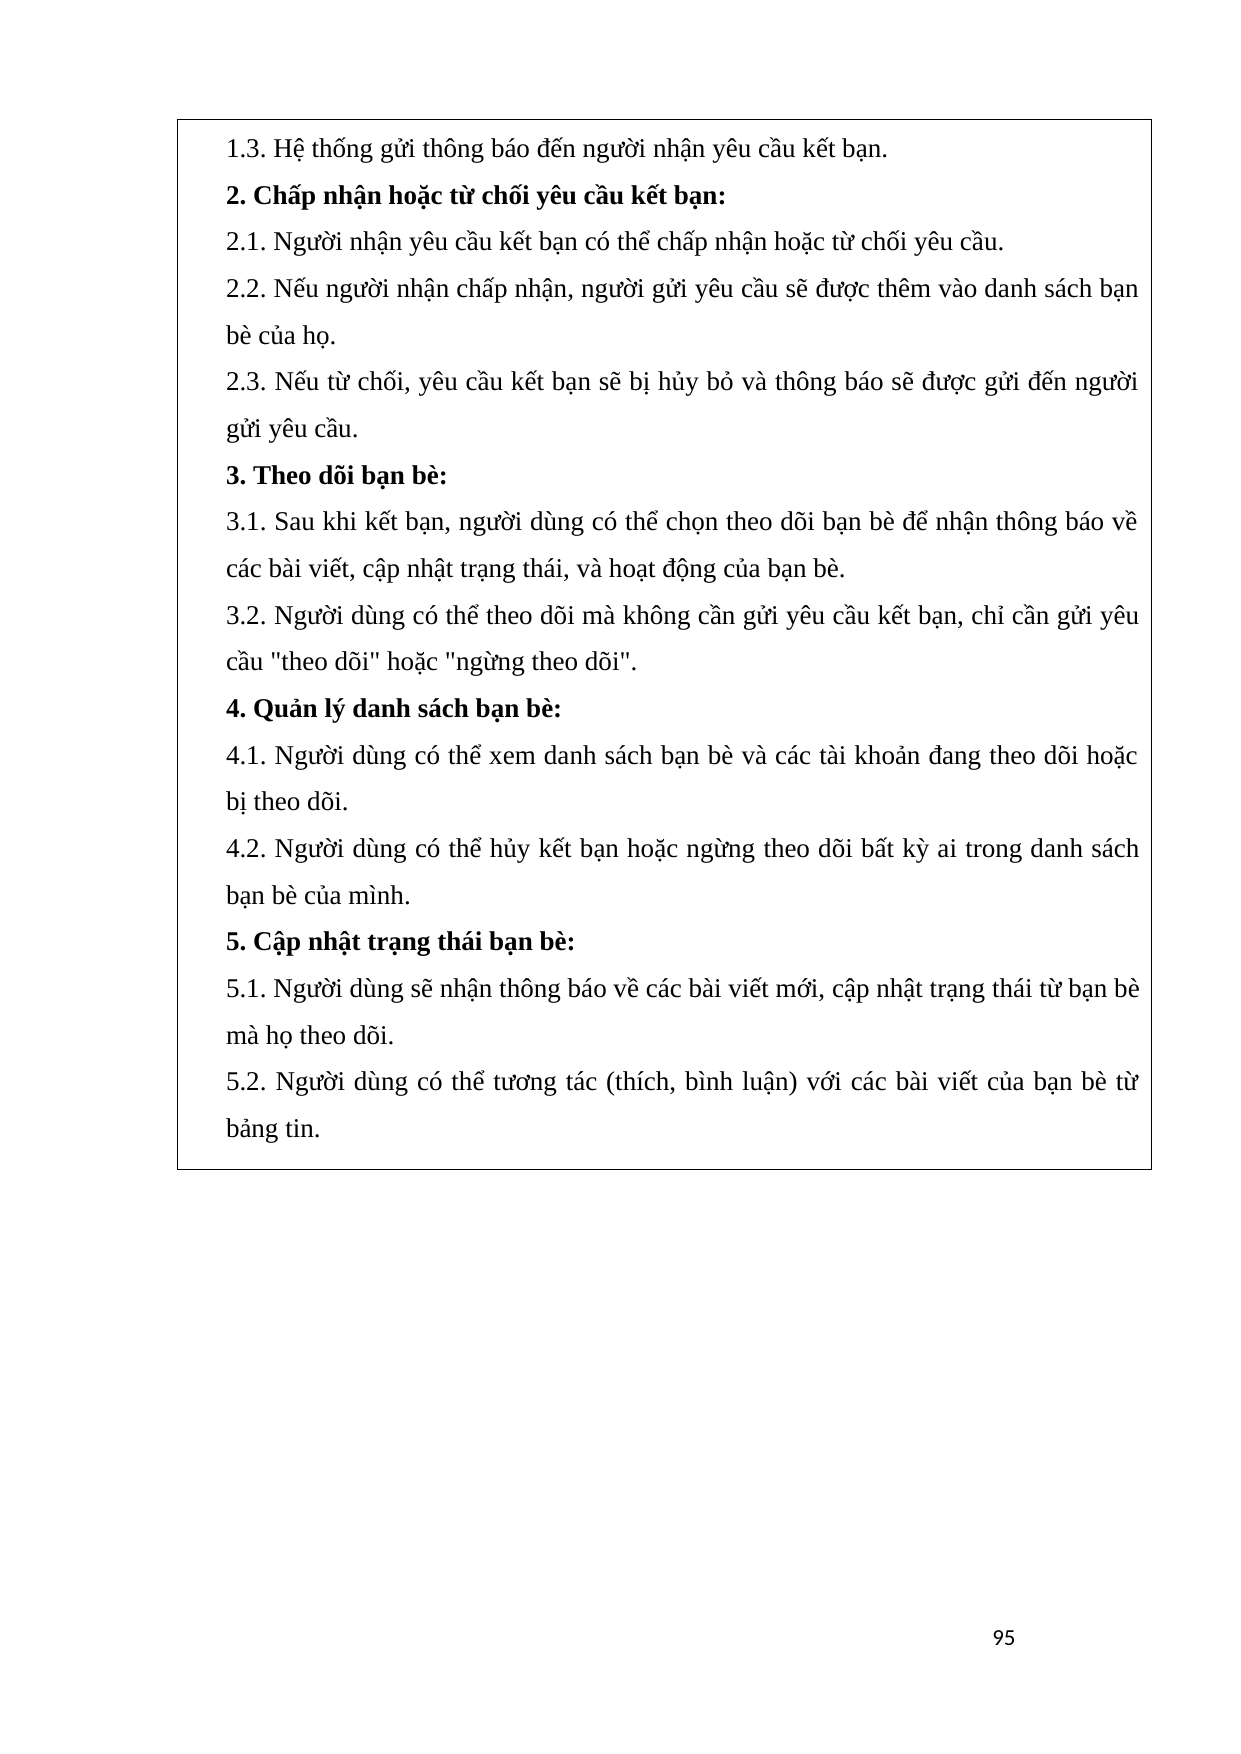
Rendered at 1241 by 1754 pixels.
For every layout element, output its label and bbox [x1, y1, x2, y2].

table_cell [178, 120, 1151, 1169]
